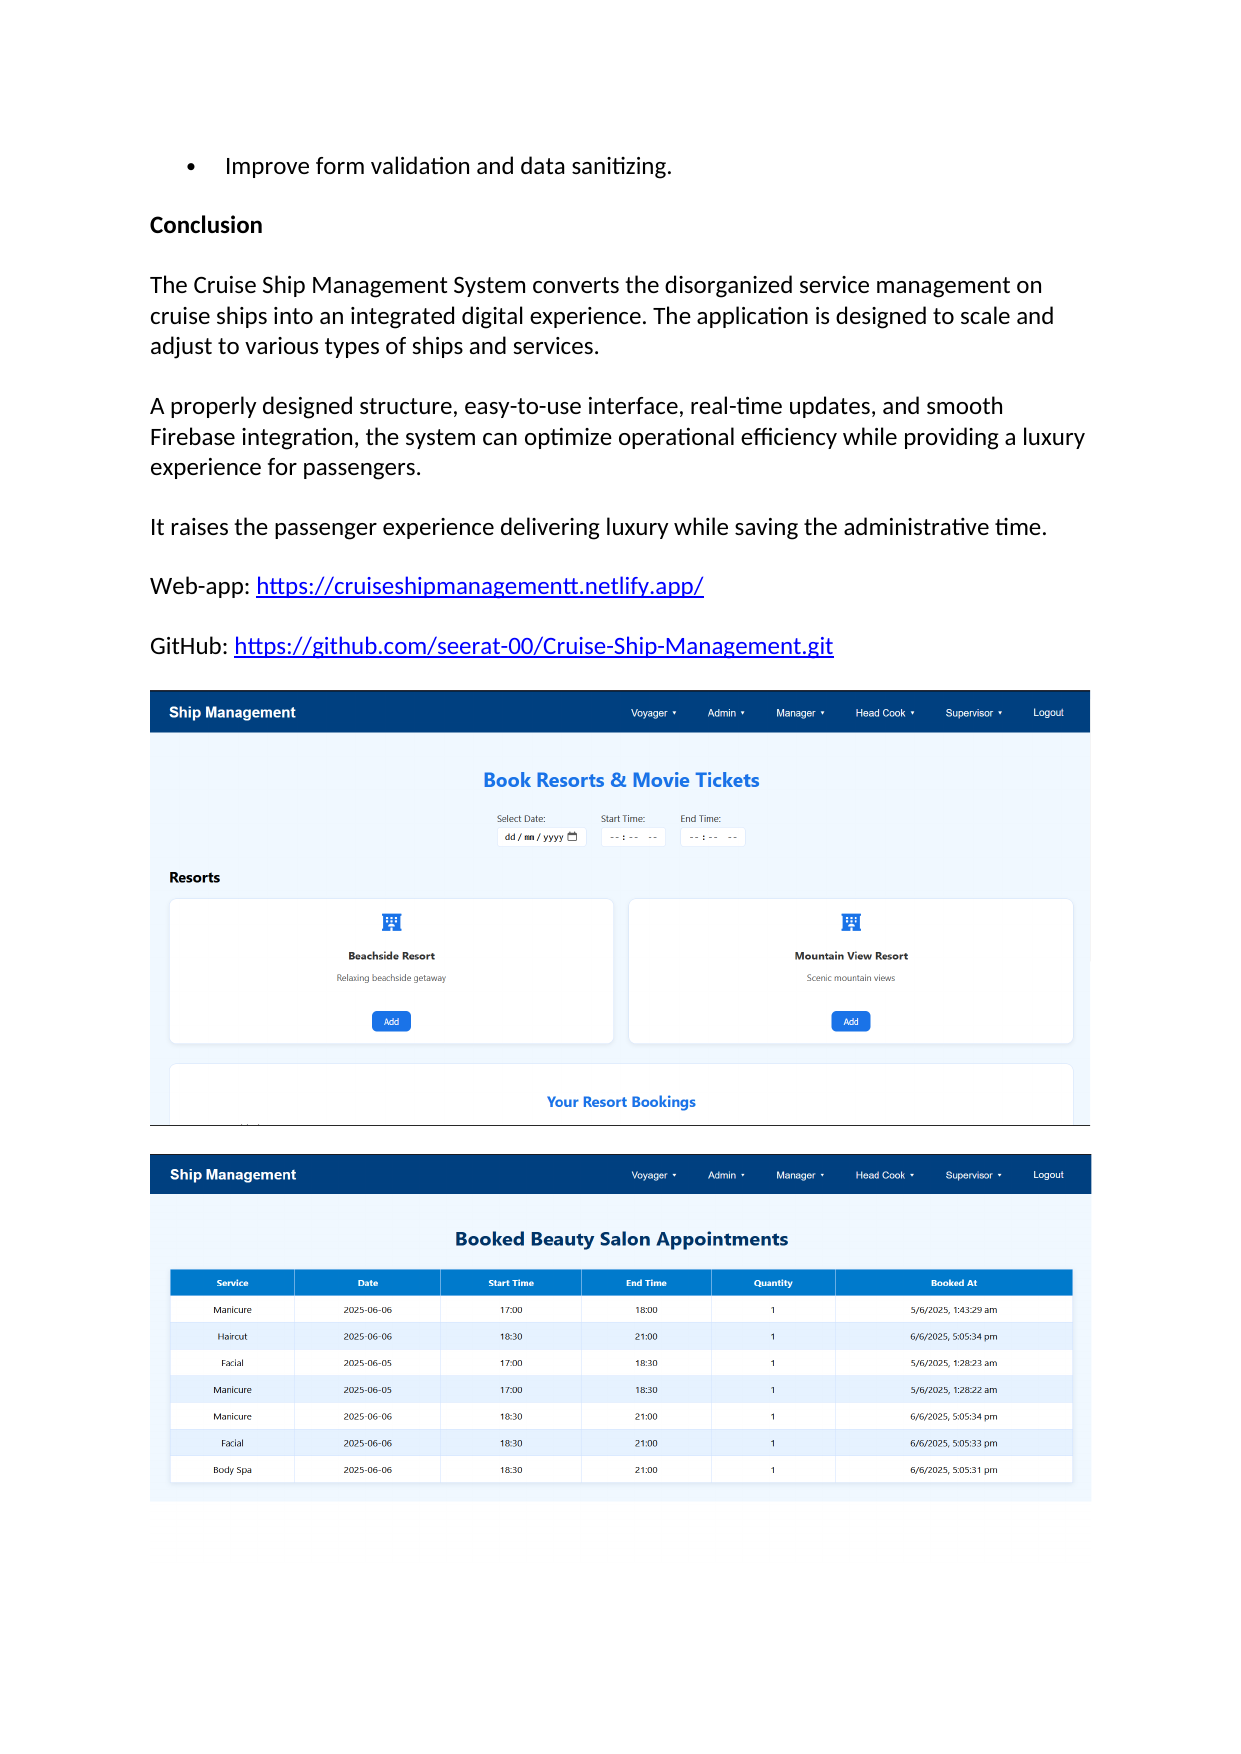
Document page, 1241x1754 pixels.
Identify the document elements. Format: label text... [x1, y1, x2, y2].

text A properly designed structure, easy-to-use interface, real-time updates, and smooth Firebase integration, the system can optimize operational efficiency while providing a luxury experience for passengers. [150, 390, 1090, 482]
picture [150, 1154, 1092, 1563]
list Improve form validation and data sanitizing. [187, 150, 1090, 181]
text GitHub: https://github.com/seerat-00/Cruise-Ship-Management.git [150, 630, 1090, 661]
picture [150, 690, 1091, 1126]
text The Cruise Ship Management System converts the disorganized service management on cruise ships into an integrated digital experience. The application is designed to scale and adjust to various types of ships and services. [150, 269, 1090, 361]
text Conclusion [150, 210, 1090, 240]
text Web-app: https://cruiseshipmanagementt.netlify.app/ [150, 571, 1090, 601]
text It raises the passenger experience delivering luxury while saving the administrative time. [150, 511, 1090, 541]
